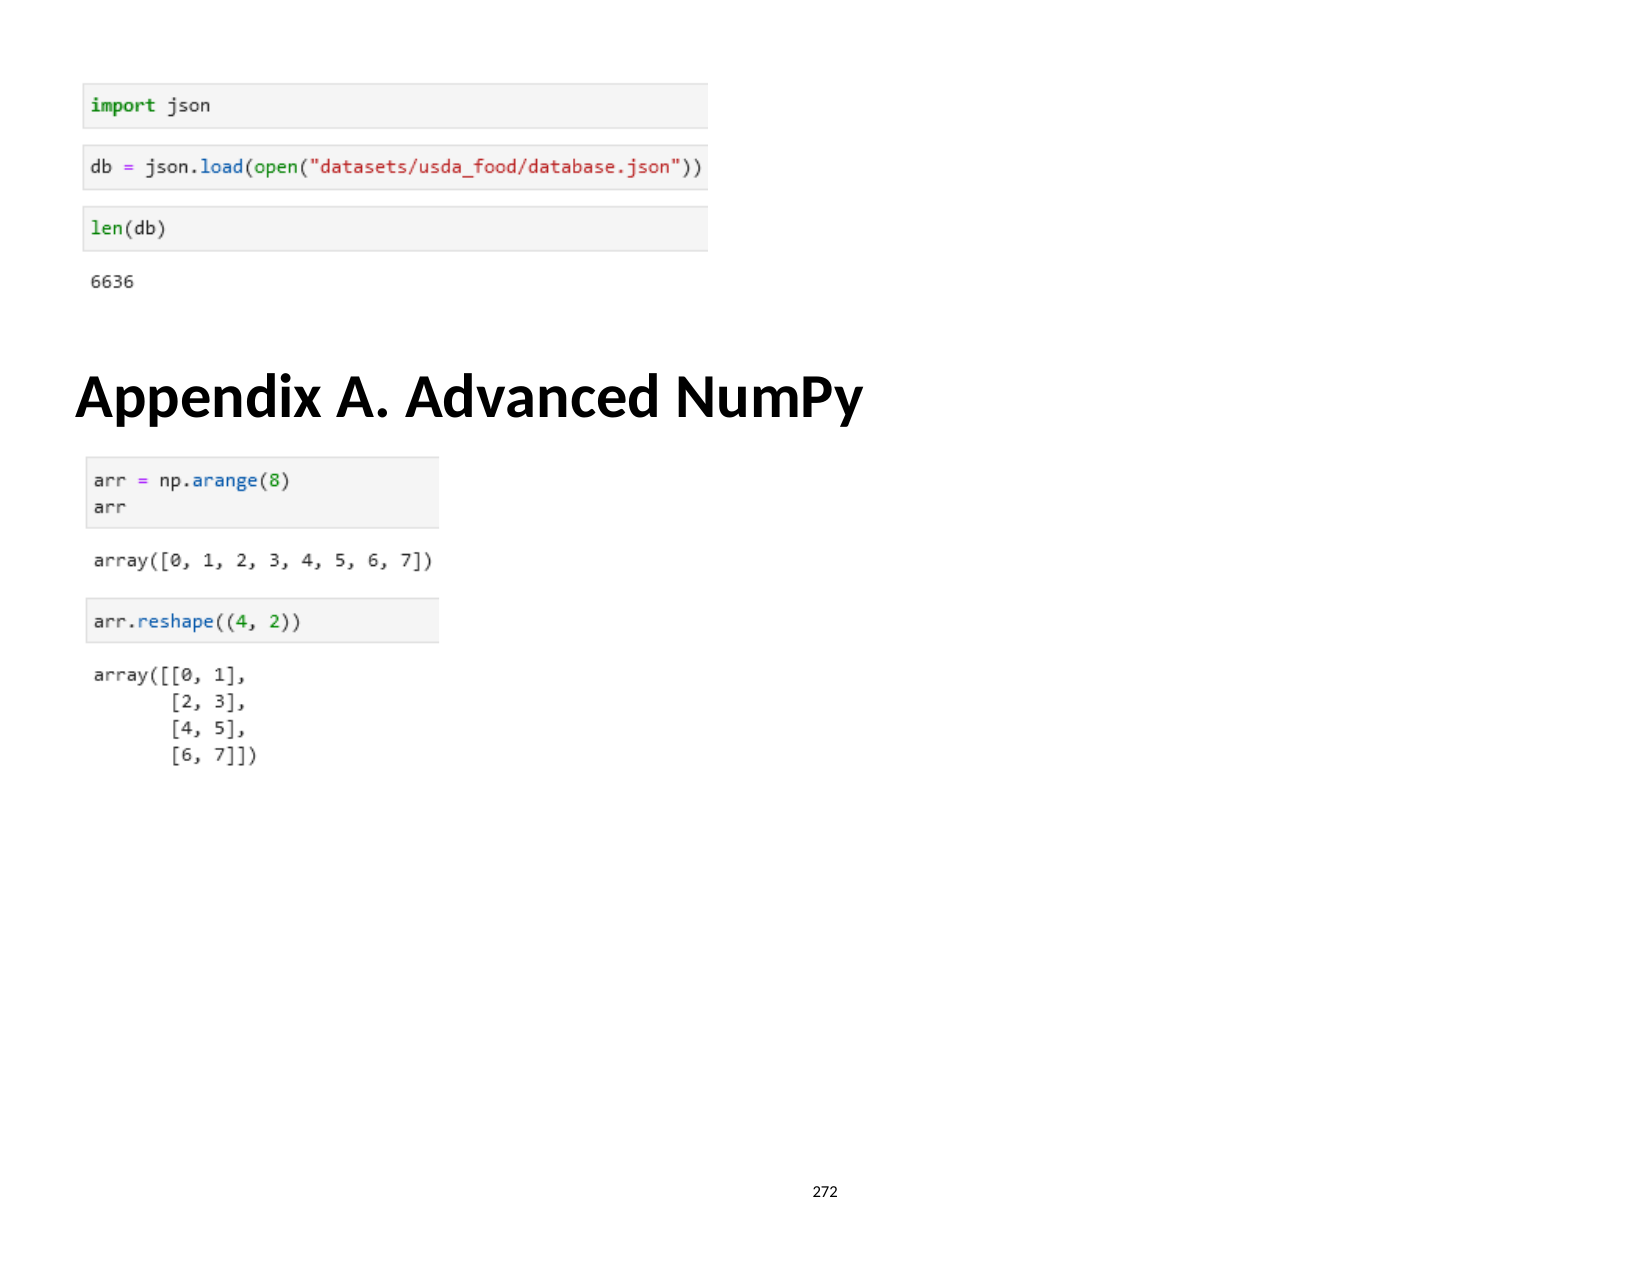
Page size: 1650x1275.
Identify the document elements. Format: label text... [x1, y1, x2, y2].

picture [75, 449, 440, 772]
picture [75, 75, 708, 296]
text Appendix A. Advanced NumPy [75, 357, 1575, 433]
